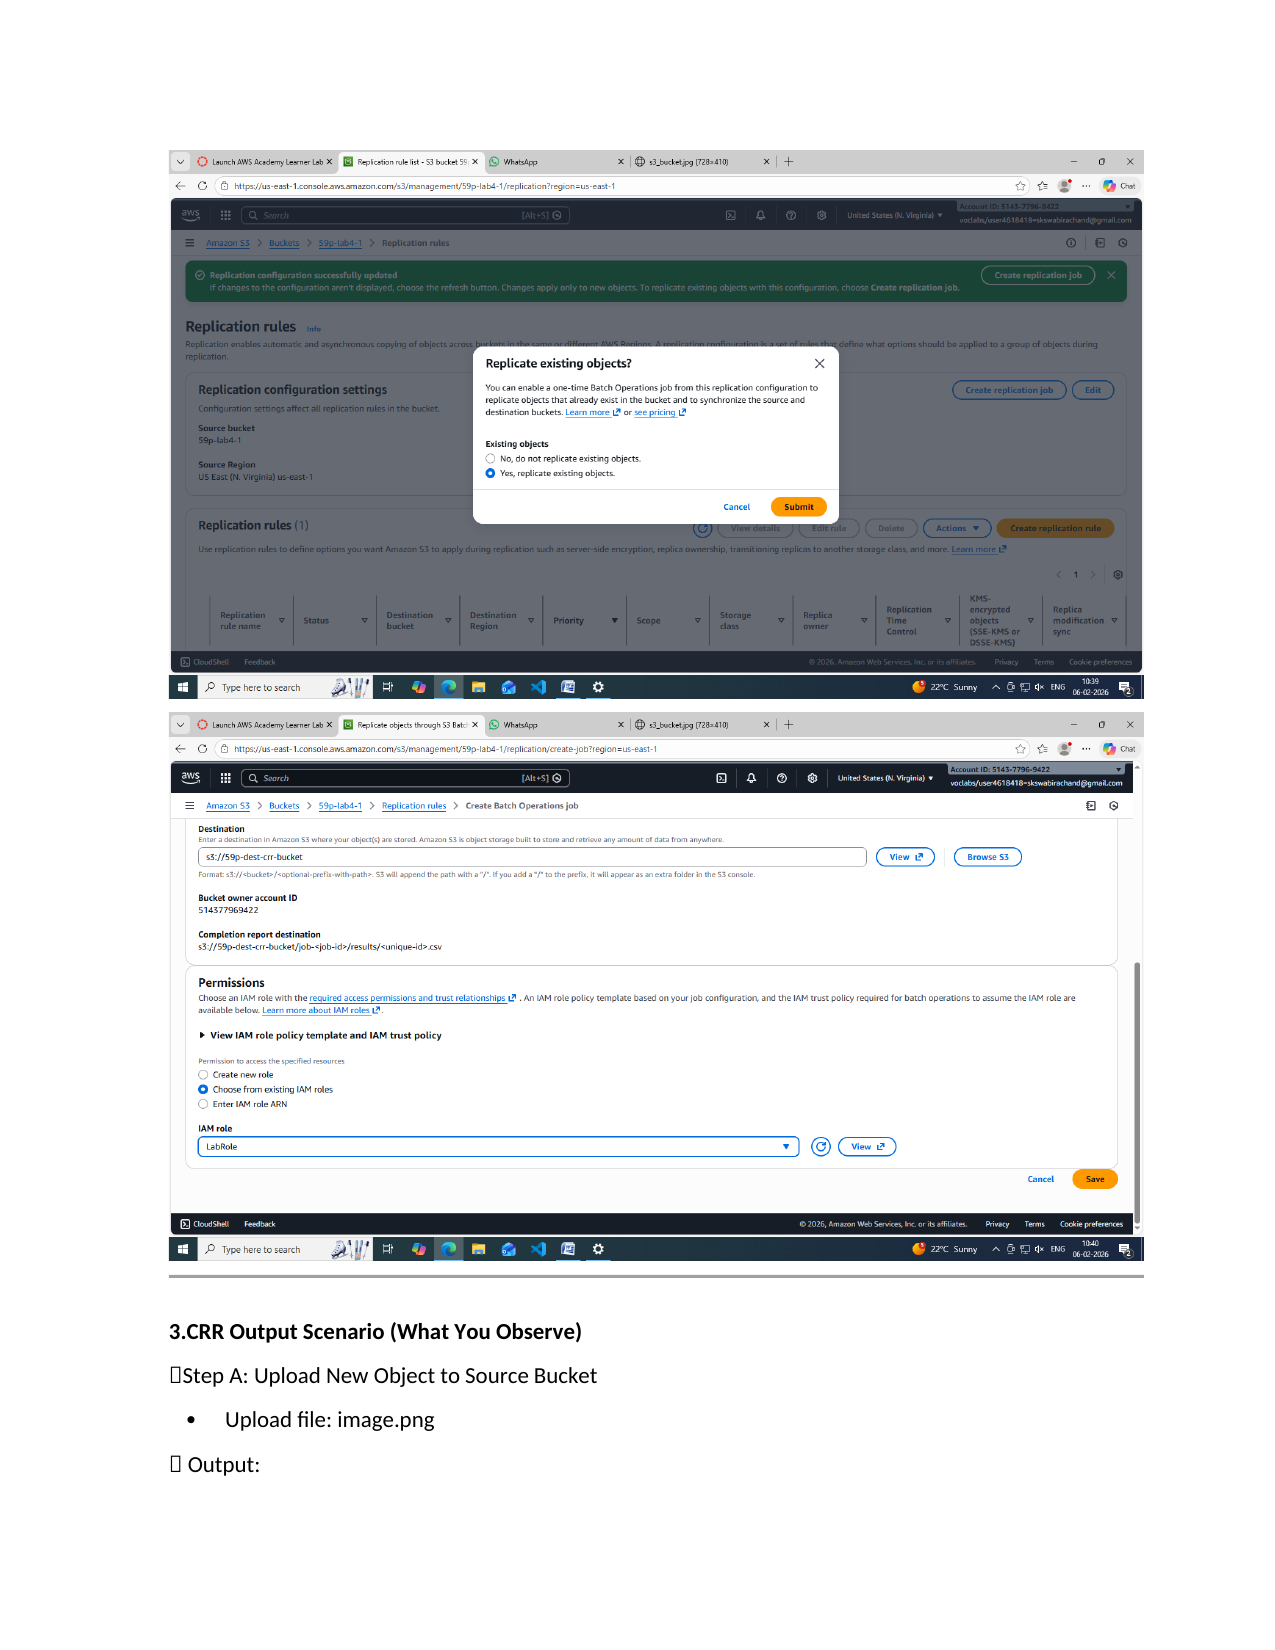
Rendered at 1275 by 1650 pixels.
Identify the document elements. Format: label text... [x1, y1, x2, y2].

picture [168, 150, 1144, 699]
list 🔸Step A: Upload New Object to Source Bucket [169, 1359, 1125, 1390]
list Upload file: image.png [187, 1406, 1125, 1434]
list 3.CRR Output Scenario (What You Observe) [169, 1317, 1125, 1345]
list 📌 Output: [169, 1448, 1125, 1479]
picture [168, 712, 1144, 1261]
